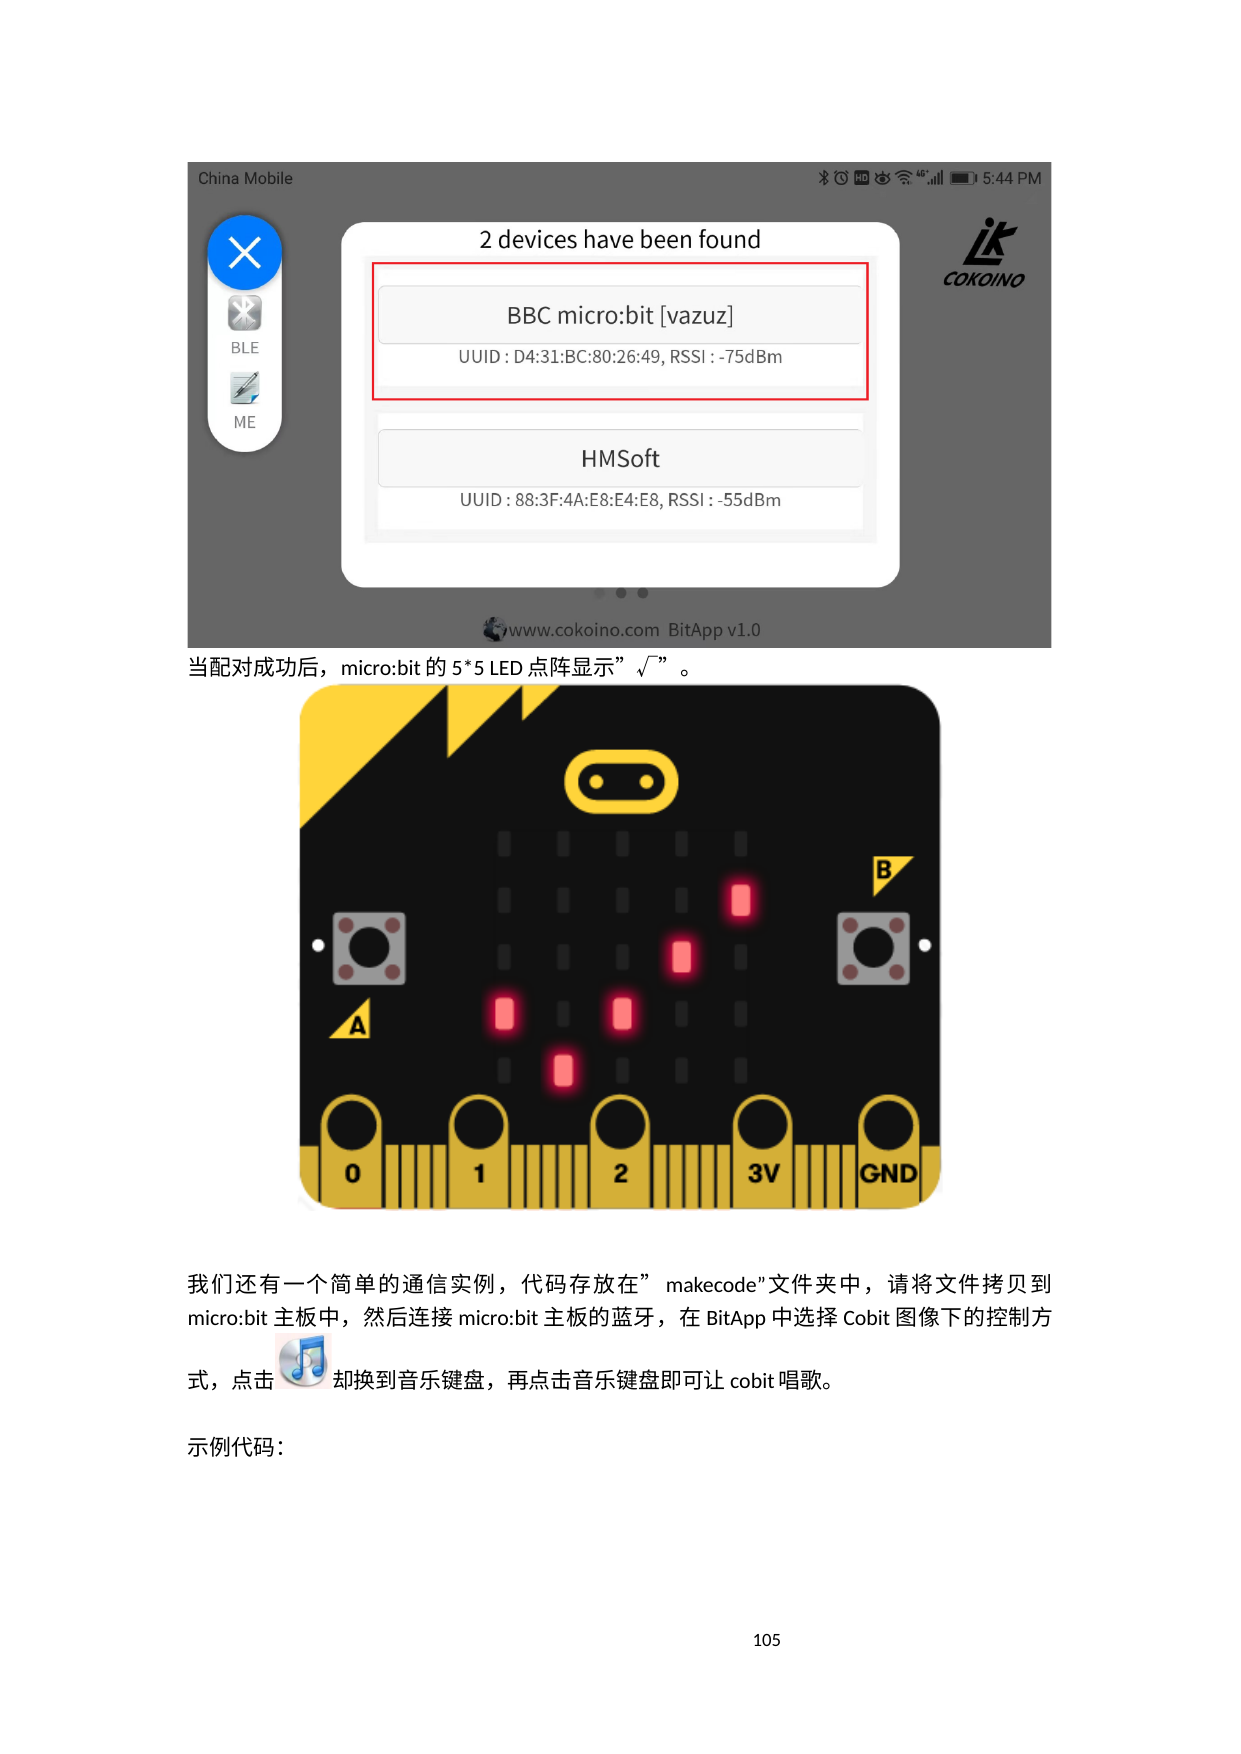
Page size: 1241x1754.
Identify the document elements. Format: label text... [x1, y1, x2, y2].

text 我们还有一个简单的通信实例，代码存放在”makecode”文件夹中，请将文件拷贝到micro:bit主板中，然后连接micro:bit主板的蓝牙，在BitApp中选择Cobit图像下的控制方式，点击却换到音乐键盘，再点击音乐键盘即可让cobit唱歌。 [187, 1267, 1053, 1397]
picture [297, 682, 943, 1211]
text 示例代码： [187, 1429, 1053, 1462]
text 当配对成功后，micro:bit的5*5 LED点阵显示”√”。 [187, 649, 1053, 682]
picture [275, 1333, 332, 1389]
picture [187, 162, 1052, 648]
